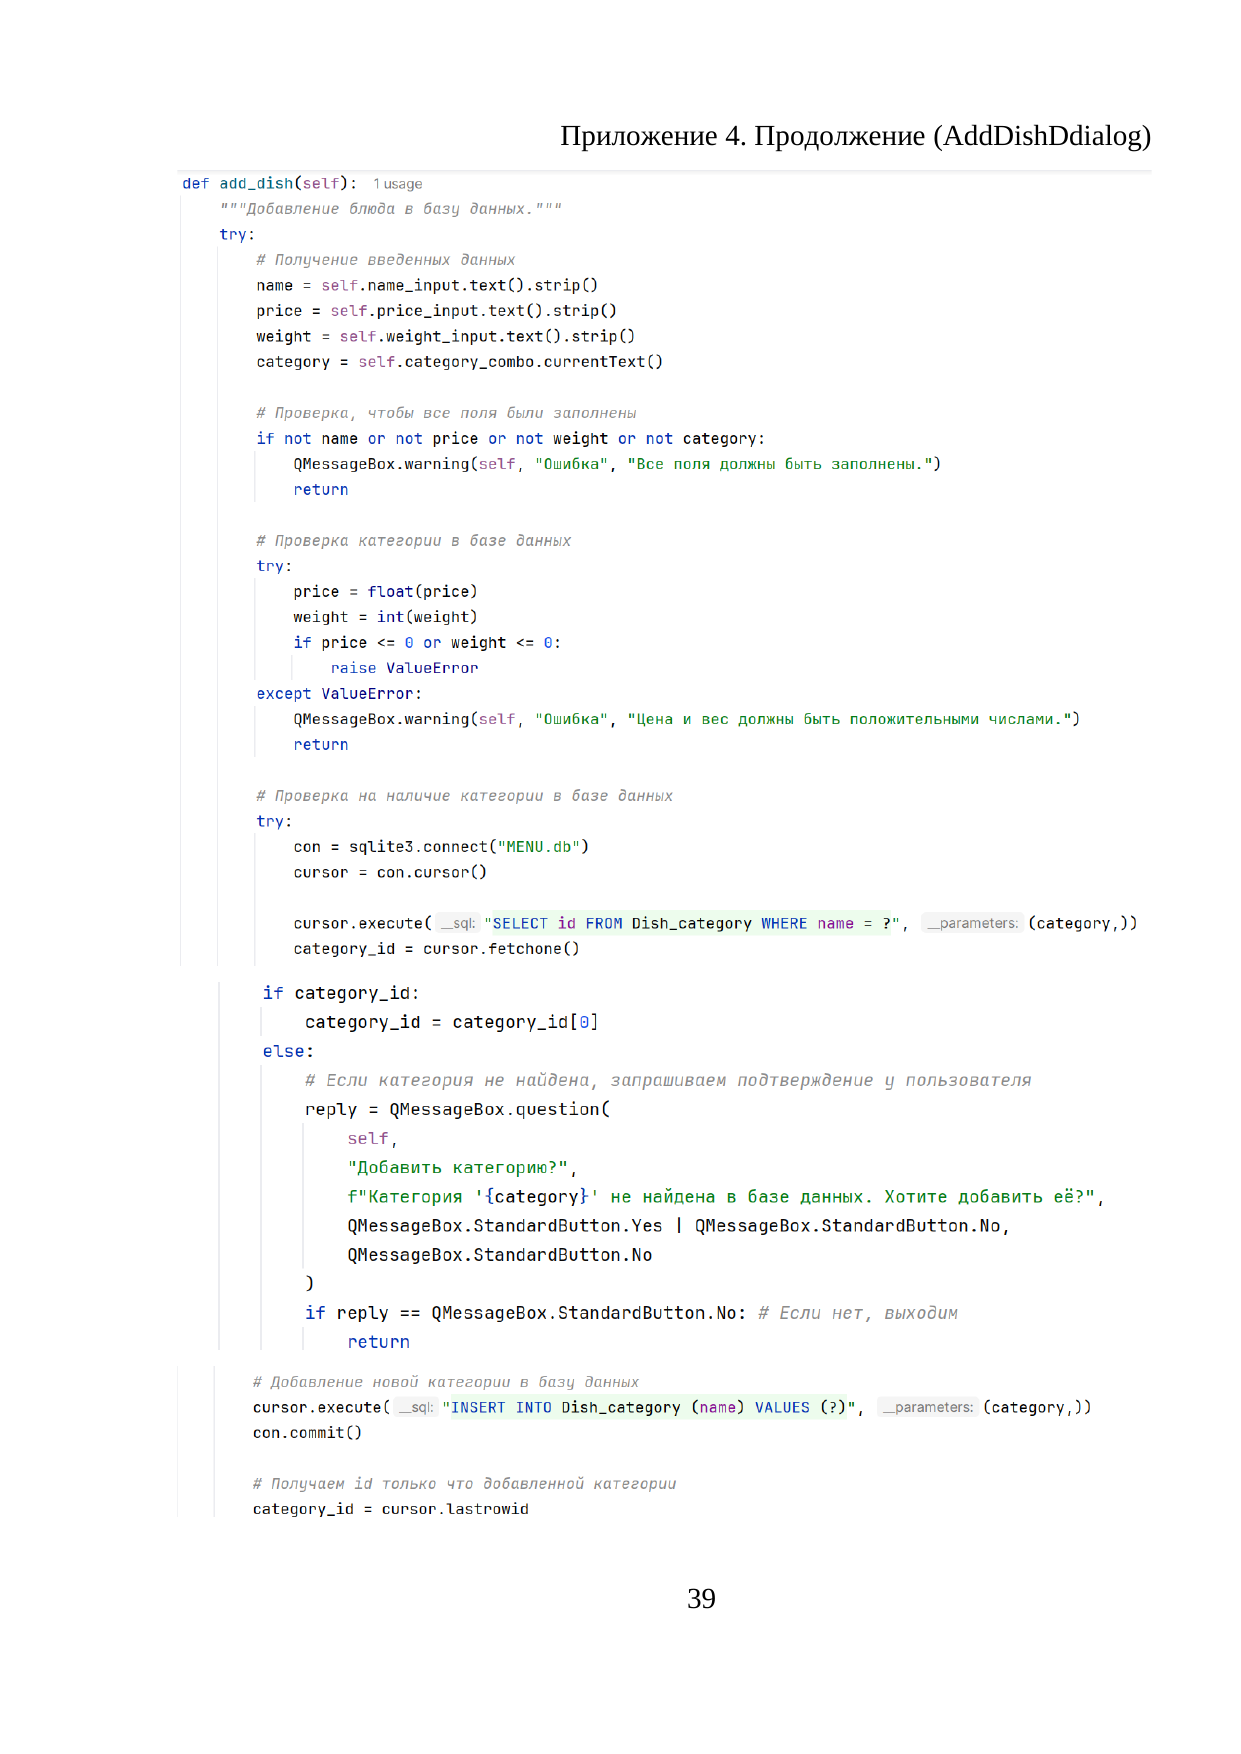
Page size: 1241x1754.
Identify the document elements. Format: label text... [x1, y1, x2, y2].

text Приложение 4. Продолжение (AddDishDdialog) [177, 118, 1152, 152]
picture [177, 982, 1129, 1350]
picture [177, 168, 1152, 966]
picture [177, 1366, 1096, 1517]
